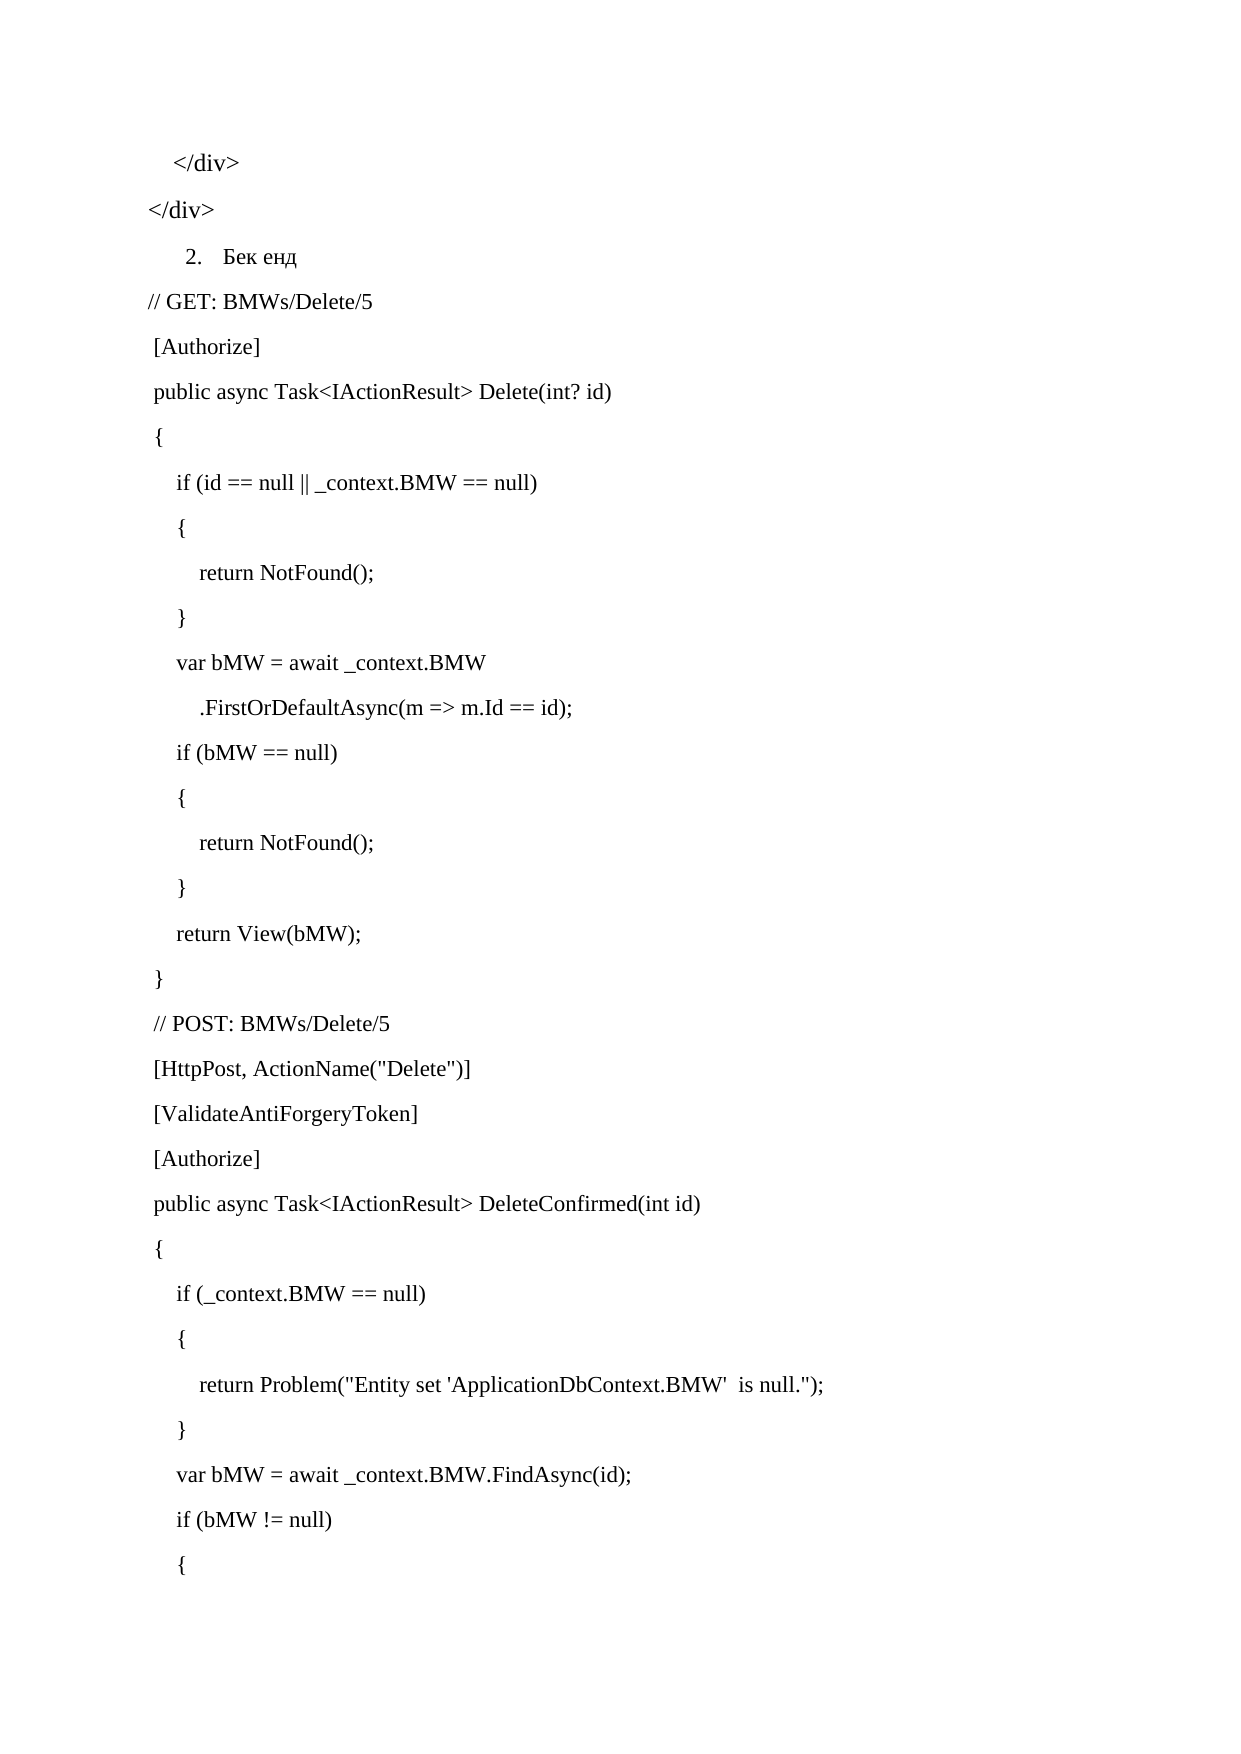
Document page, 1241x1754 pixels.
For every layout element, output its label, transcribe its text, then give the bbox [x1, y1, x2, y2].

text return NotFound(); [148, 829, 1093, 856]
list Бек енд [185, 243, 1093, 269]
text { [148, 514, 1093, 540]
text [Authorize] [148, 1145, 1093, 1171]
text var bMW = await _context.BMW.FindAsync(id); [148, 1461, 1093, 1487]
text // POST: BMWs/Delete/5 [148, 1010, 1093, 1036]
text public async Task<IActionResult> DeleteConfirmed(int id) [148, 1190, 1093, 1217]
text [Authorize] [148, 333, 1093, 359]
text [ValidateAntiForgeryToken] [148, 1100, 1093, 1126]
text { [148, 1326, 1093, 1352]
text .FirstOrDefaultAsync(m => m.Id == id); [148, 694, 1093, 720]
text [HttpPost, ActionName("Delete")] [148, 1055, 1093, 1081]
text { [148, 784, 1093, 811]
text if (id == null || _context.BMW == null) [148, 468, 1093, 495]
text </div> [148, 148, 1093, 176]
text public async Task<IActionResult> Delete(int? id) [148, 378, 1093, 405]
text { [148, 423, 1093, 450]
text { [148, 1551, 1093, 1577]
text return Problem("Entity set 'ApplicationDbContext.BMW' is null."); [148, 1371, 1093, 1397]
text } [148, 874, 1093, 901]
text return View(bMW); [148, 919, 1093, 946]
text } [148, 604, 1093, 630]
text if (bMW != null) [148, 1506, 1093, 1532]
text // GET: BMWs/Delete/5 [148, 288, 1093, 314]
text } [148, 965, 1093, 991]
text { [148, 1235, 1093, 1262]
text } [148, 1416, 1093, 1442]
text </div> [148, 195, 1093, 224]
text return NotFound(); [148, 559, 1093, 585]
text if (_context.BMW == null) [148, 1280, 1093, 1307]
text if (bMW == null) [148, 739, 1093, 766]
text var bMW = await _context.BMW [148, 649, 1093, 675]
